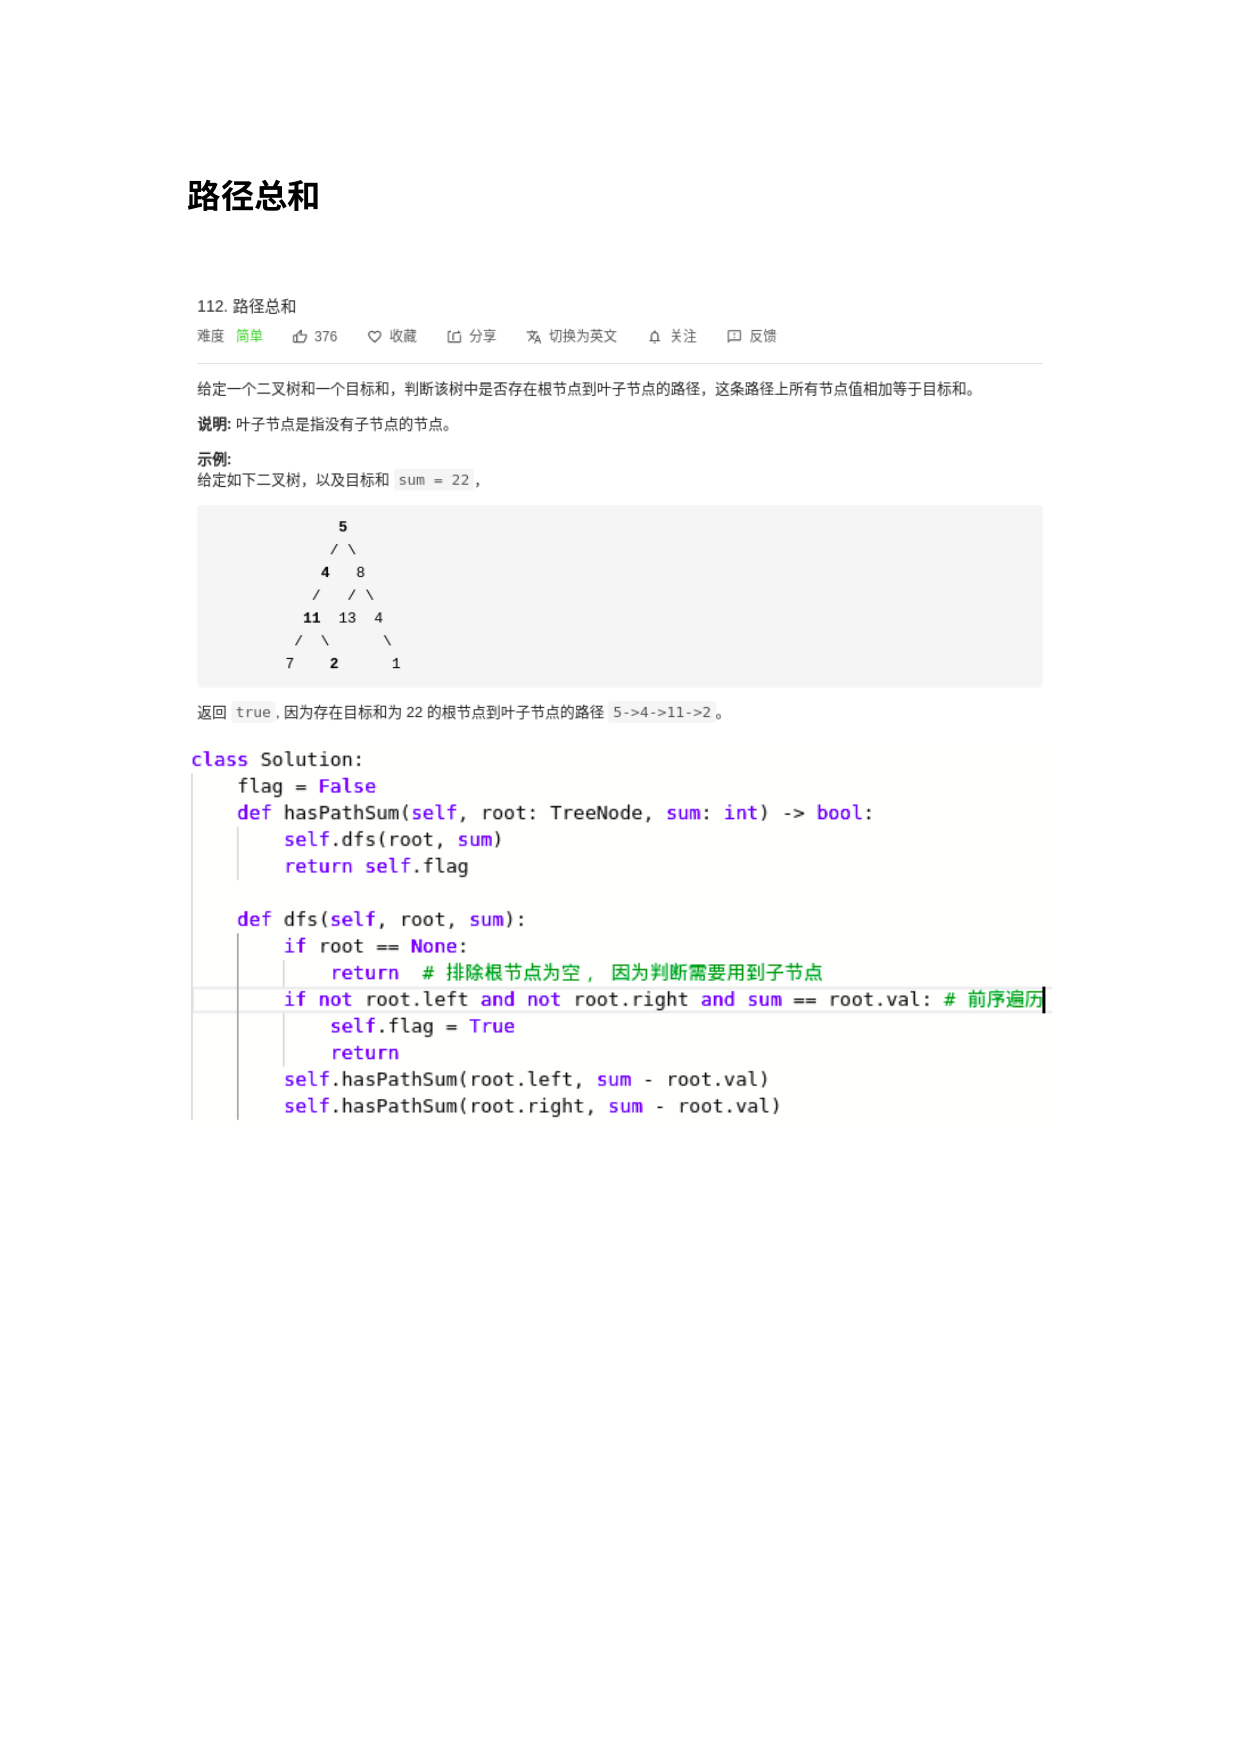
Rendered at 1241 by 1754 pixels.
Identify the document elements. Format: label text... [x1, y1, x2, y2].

picture [187, 289, 1052, 732]
picture [187, 744, 1053, 1132]
subtitle 路径总和 [187, 162, 1053, 227]
